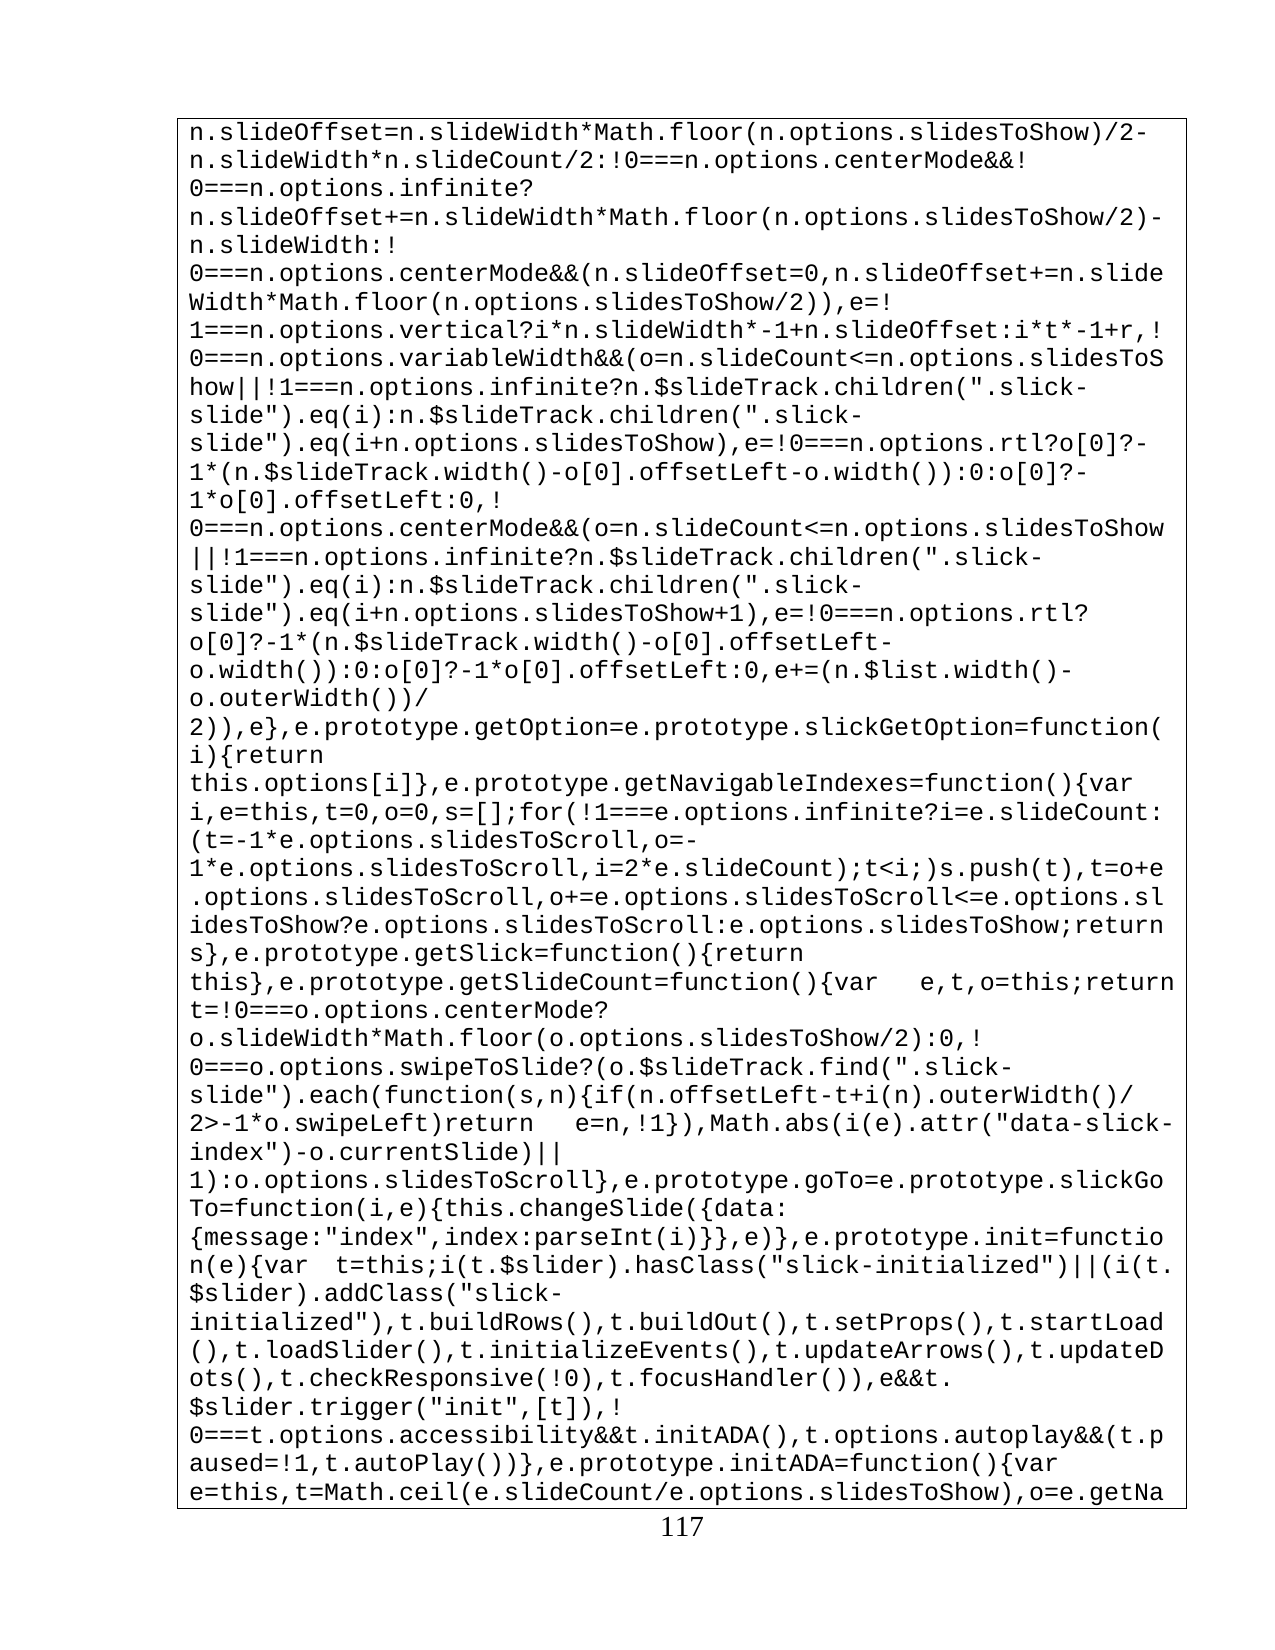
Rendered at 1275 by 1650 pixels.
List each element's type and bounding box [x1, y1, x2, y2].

table_header [178, 119, 1186, 1507]
